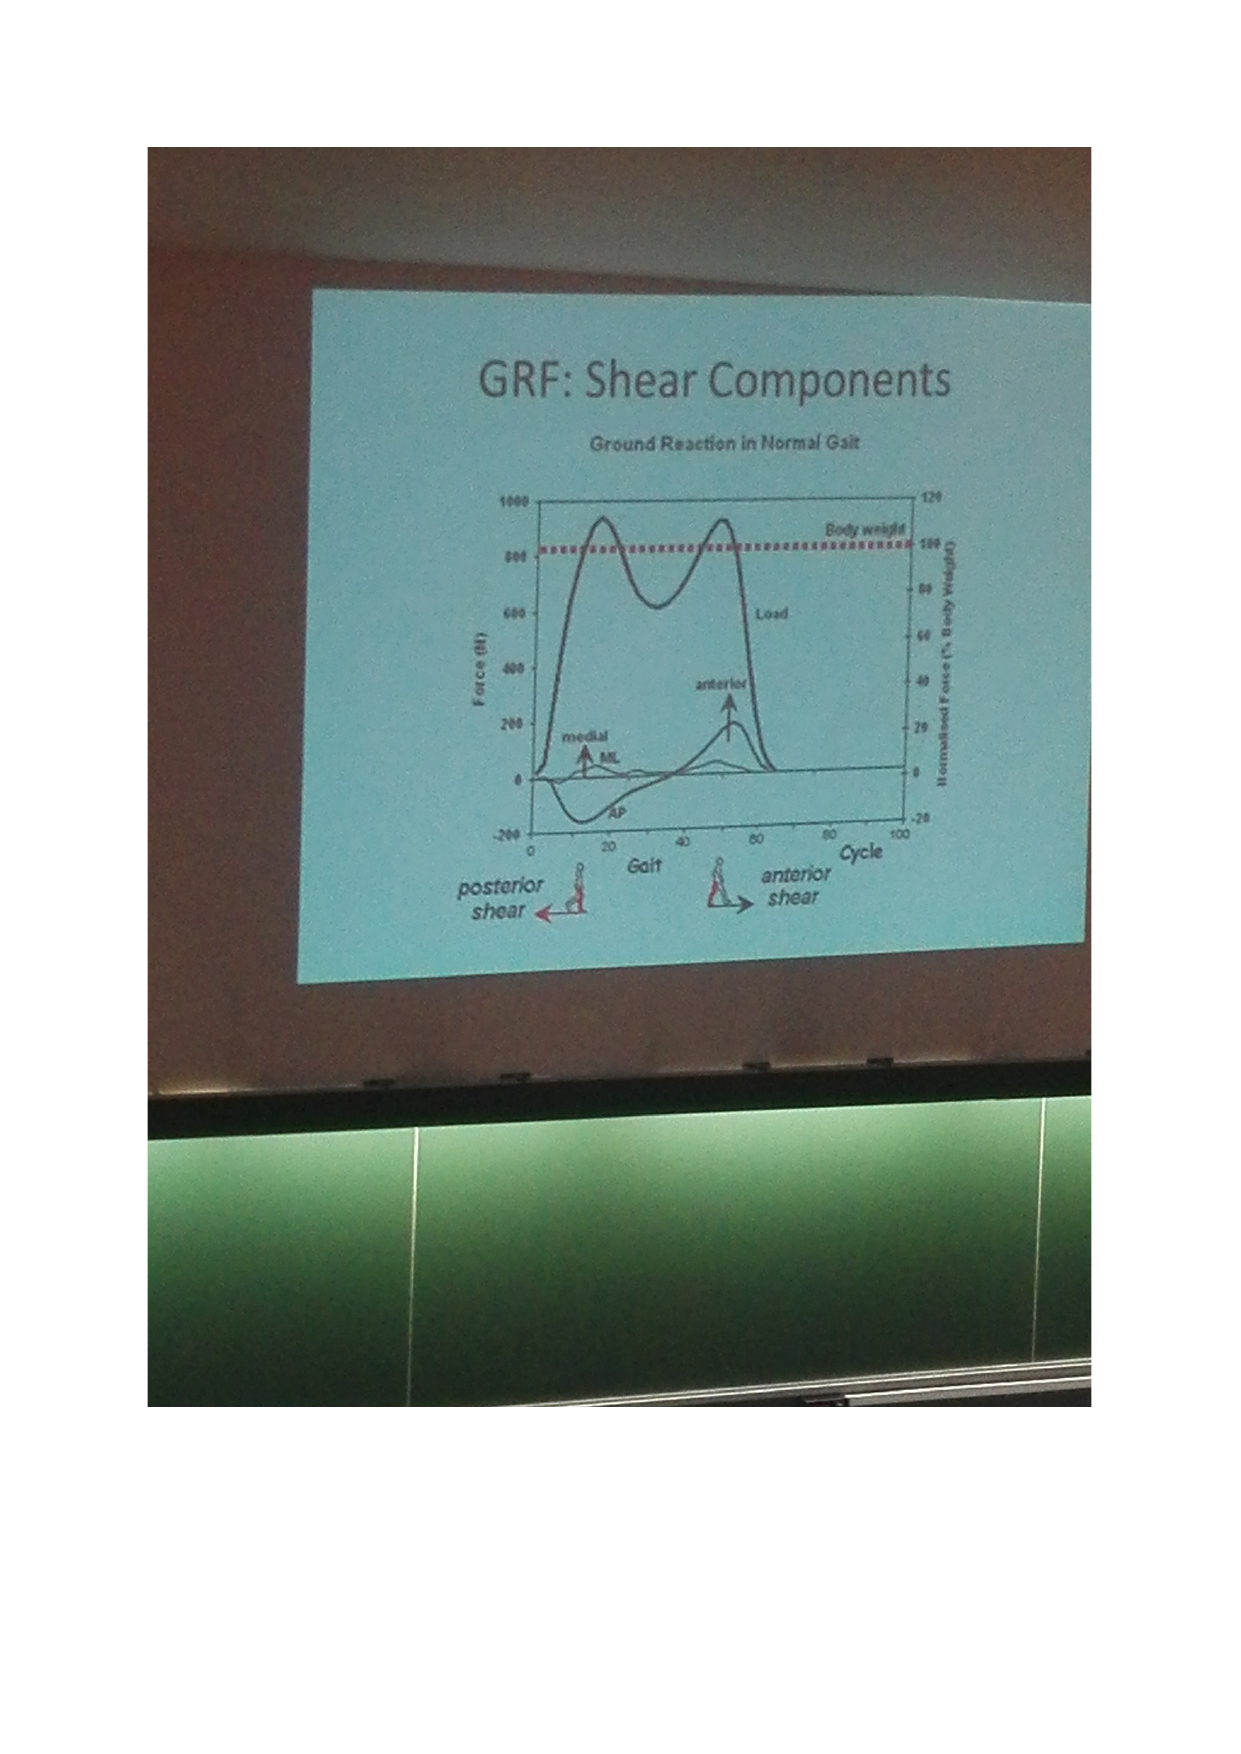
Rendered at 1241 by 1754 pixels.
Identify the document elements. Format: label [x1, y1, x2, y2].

picture [147, 147, 1092, 1407]
